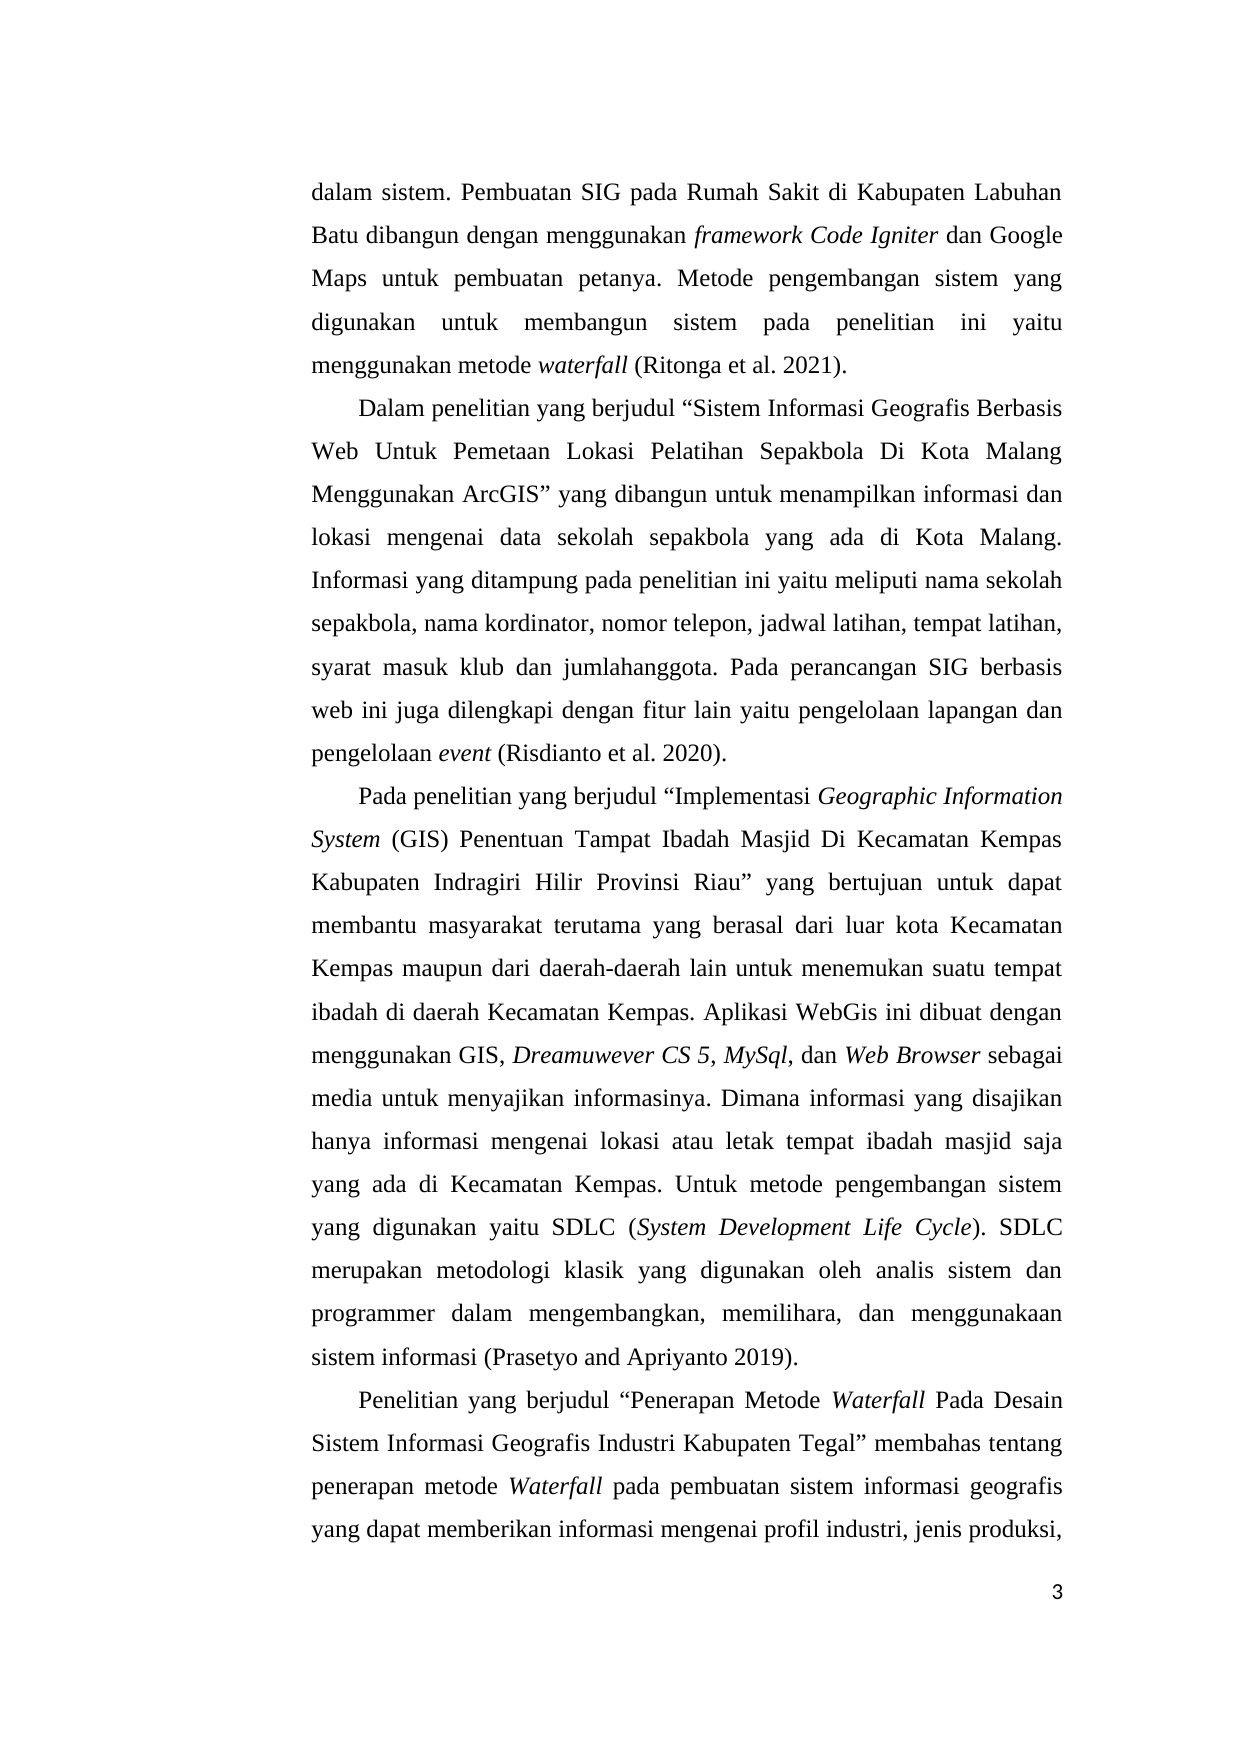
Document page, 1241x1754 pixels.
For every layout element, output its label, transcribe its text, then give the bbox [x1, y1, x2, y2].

text Pada penelitian yang berjudul “Implementasi Geographic Information System (GIS) Penentuan Tampat Ibadah Masjid Di Kecamatan Kempas Kabupaten Indragiri Hilir Provinsi Riau” yang bertujuan untuk dapat membantu masyarakat terutama yang berasal dari luar kota Kecamatan Kempas maupun dari daerah-daerah lain untuk menemukan suatu tempat ibadah di daerah Kecamatan Kempas. Aplikasi WebGis ini dibuat dengan menggunakan GIS, Dreamuwever CS 5, MySql, dan Web Browser sebagai media untuk menyajikan informasinya. Dimana informasi yang disajikan hanya informasi mengenai lokasi atau letak tempat ibadah masjid saja yang ada di Kecamatan Kempas. Untuk metode pengembangan sistem yang digunakan yaitu SDLC (System Development Life Cycle). SDLC merupakan metodologi klasik yang digunakan oleh analis sistem dan programmer dalam mengembangkan, memilihara, dan menggunakaan sistem informasi (Prasetyo and Apriyanto 2019). [311, 781, 1063, 1370]
text Dalam penelitian yang berjudul “Sistem Informasi Geografis Berbasis Web Untuk Pemetaan Lokasi Pelatihan Sepakbola Di Kota Malang Menggunakan ArcGIS” yang dibangun untuk menampilkan informasi dan lokasi mengenai data sekolah sepakbola yang ada di Kota Malang. Informasi yang ditampung pada penelitian ini yaitu meliputi nama sekolah sepakbola, nama kordinator, nomor telepon, jadwal latihan, tempat latihan, syarat masuk klub dan jumlahanggota. Pada perancangan SIG berbasis web ini juga dilengkapi dengan fitur lain yaitu pengelolaan lapangan dan pengelolaan event (Risdianto et al. 2020). [311, 393, 1063, 767]
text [311, 1385, 1063, 1543]
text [311, 177, 1063, 378]
